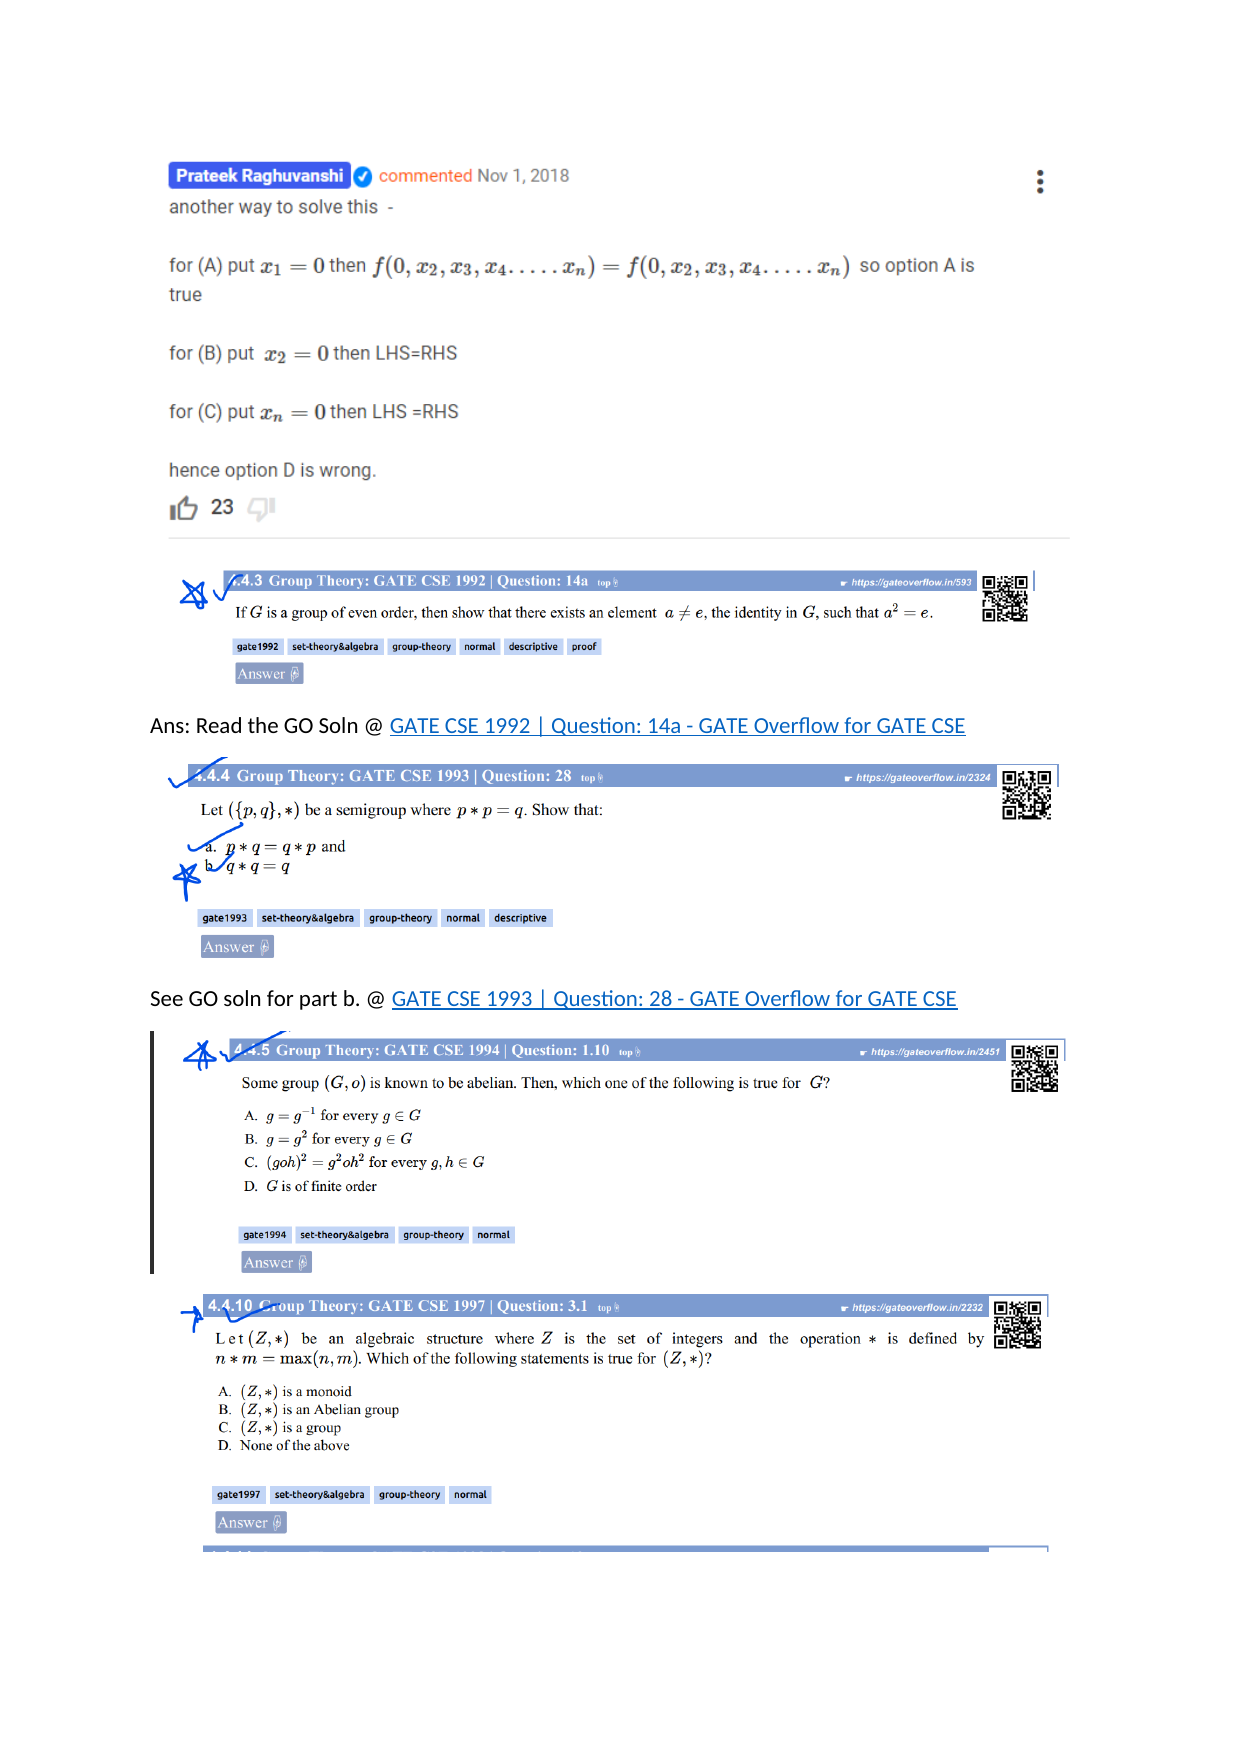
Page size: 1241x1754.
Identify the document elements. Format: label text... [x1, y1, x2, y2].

text See GO soln for part b. @ GATE CSE 1993 | Question: 28 - GATE Overflow for GATE CSE [150, 984, 1090, 1012]
picture [150, 1031, 1091, 1274]
picture [150, 566, 1091, 692]
text Ans: Read the GO Soln @ GATE CSE 1992 | Question: 14a - GATE Overflow for GATE CSE [150, 711, 1090, 739]
picture [150, 150, 1091, 547]
picture [150, 1292, 1091, 1552]
picture [150, 757, 1091, 966]
